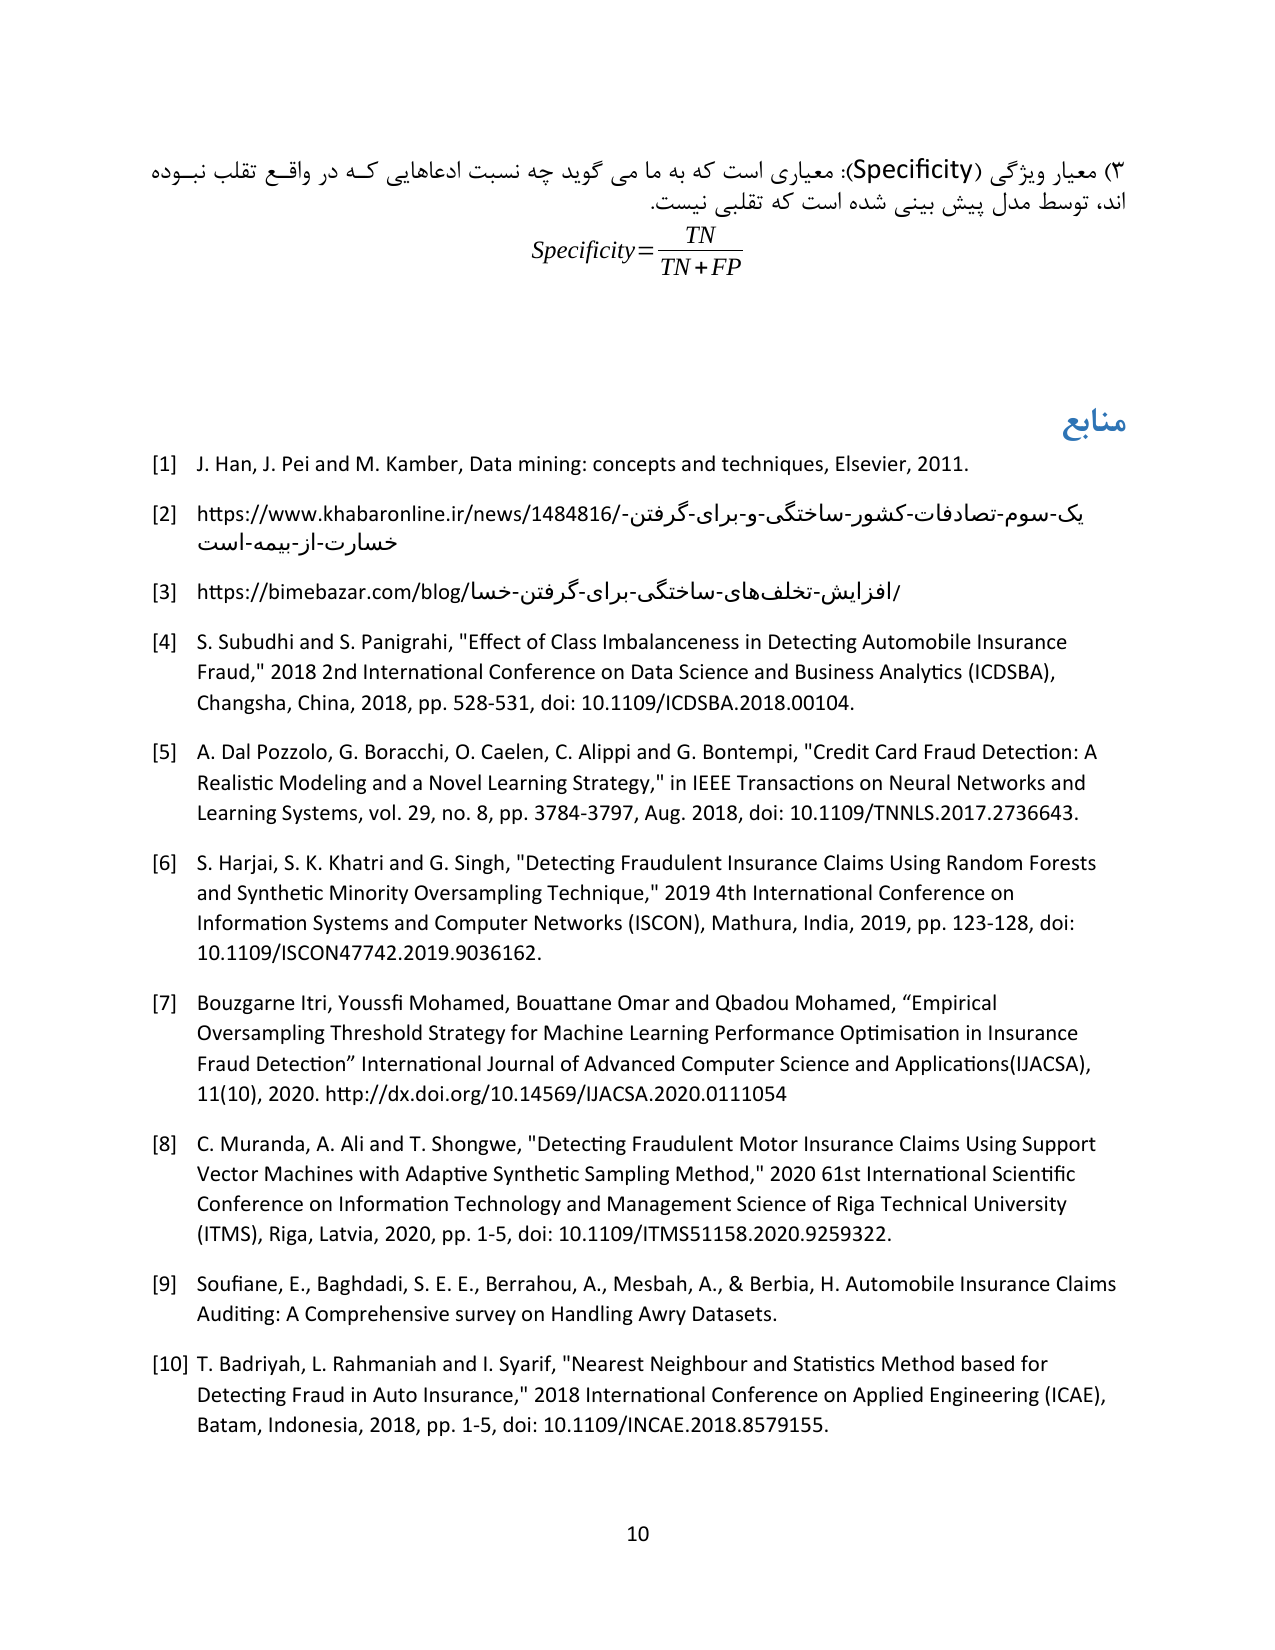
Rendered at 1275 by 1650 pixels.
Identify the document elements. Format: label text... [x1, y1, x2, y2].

list 3) معیار ویژگی (Specificity): معیاری است که به ما می گوید چه نسبت ادعاهایی که در واقع تقلب نبوده اند، توسط مدل پیش بینی شده است که تقلبی نیست. [150, 150, 1125, 220]
